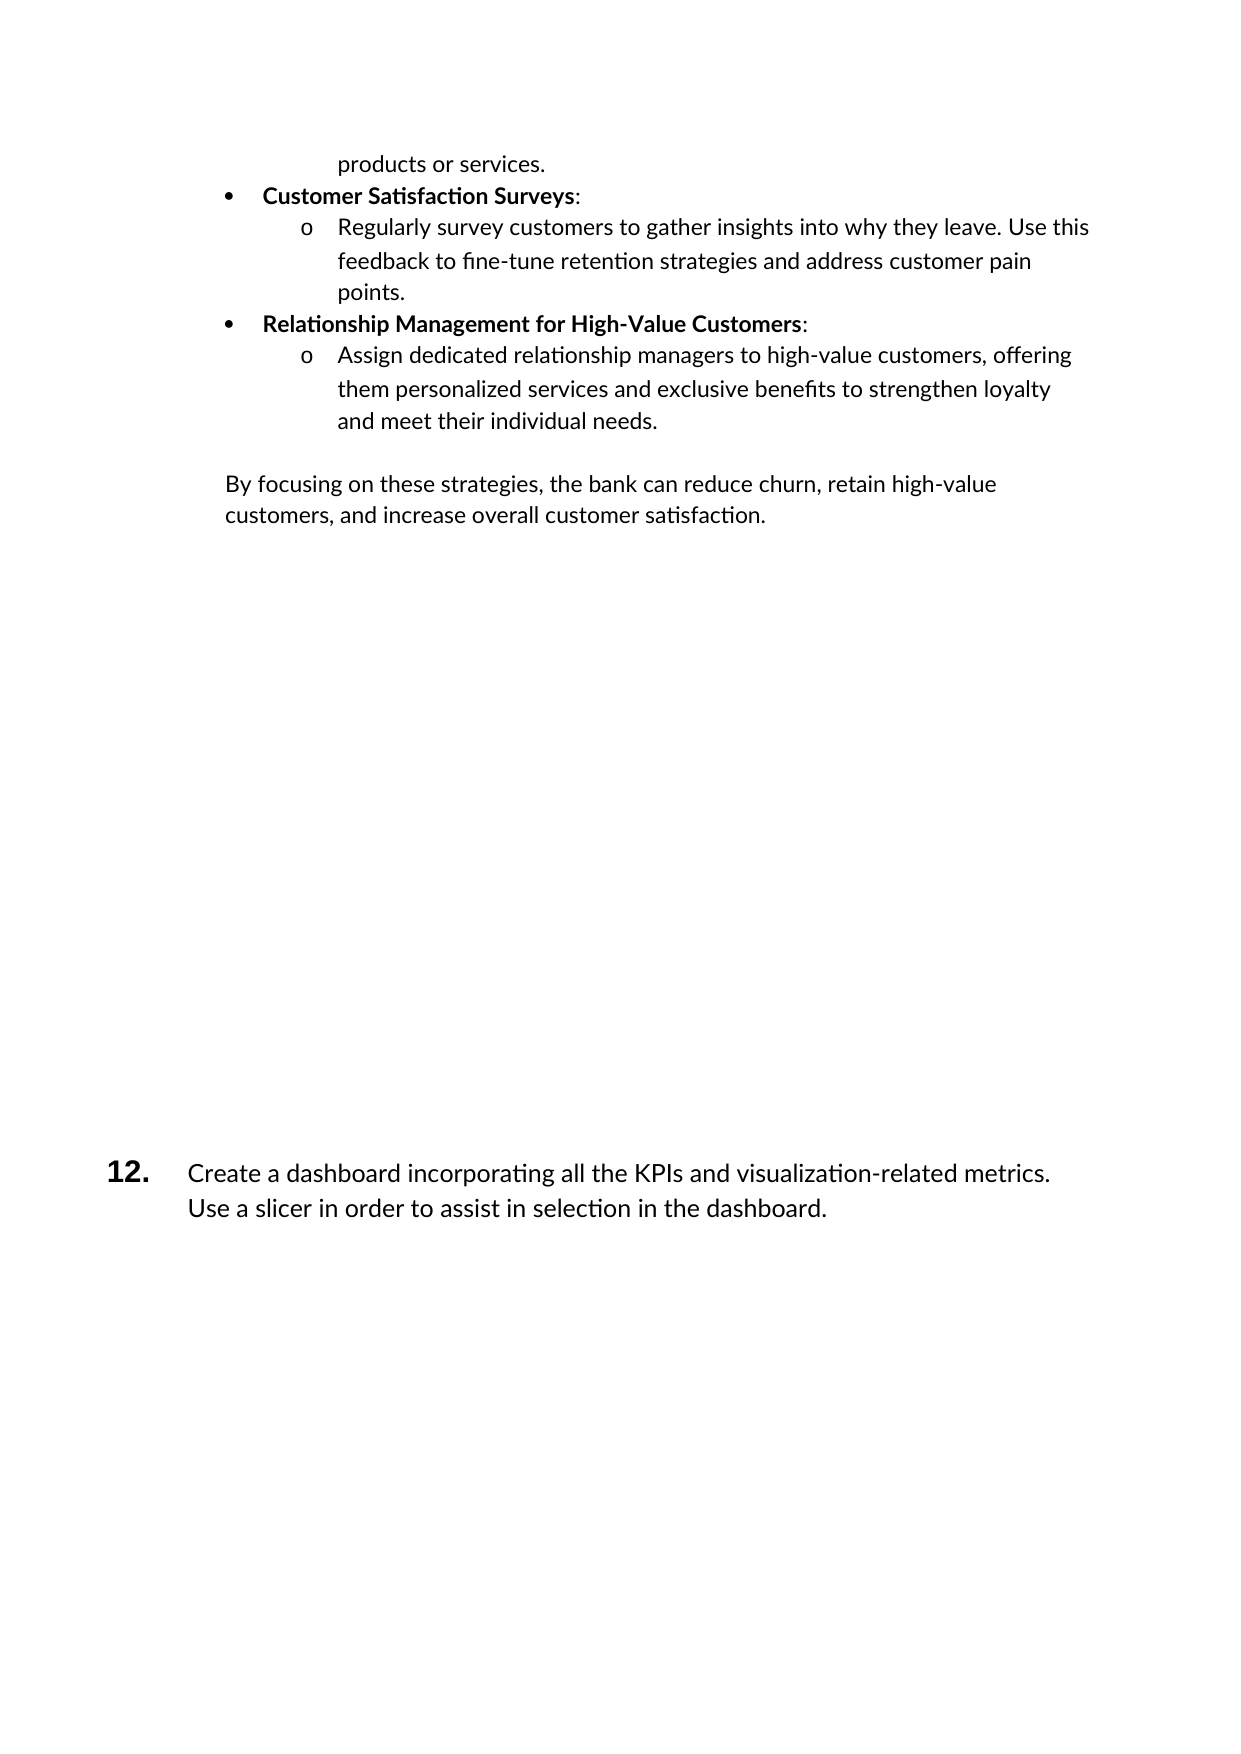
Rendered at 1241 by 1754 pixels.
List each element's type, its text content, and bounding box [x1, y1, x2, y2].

list By focusing on these strategies, the bank can reduce churn, retain high-value customers, and increase overall customer satisfaction. [225, 469, 1090, 529]
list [300, 150, 1090, 177]
list Create a dashboard incorporating all the KPIs and visualization-related metrics. Use a slicer in order to assist in selection in the dashboard. [150, 1153, 1090, 1223]
list Customer Satisfaction Surveys: [225, 182, 1090, 209]
list Assign dedicated relationship managers to high-value customers, offering them personalized services and exclusive benefits to strengthen loyalty and meet their individual needs. [300, 341, 1090, 434]
list Relationship Management for High-Value Customers: [225, 310, 1090, 337]
list Regularly survey customers to gather insights into why they leave. Use this feedback to fine-tune retention strategies and address customer pain points. [300, 213, 1090, 306]
